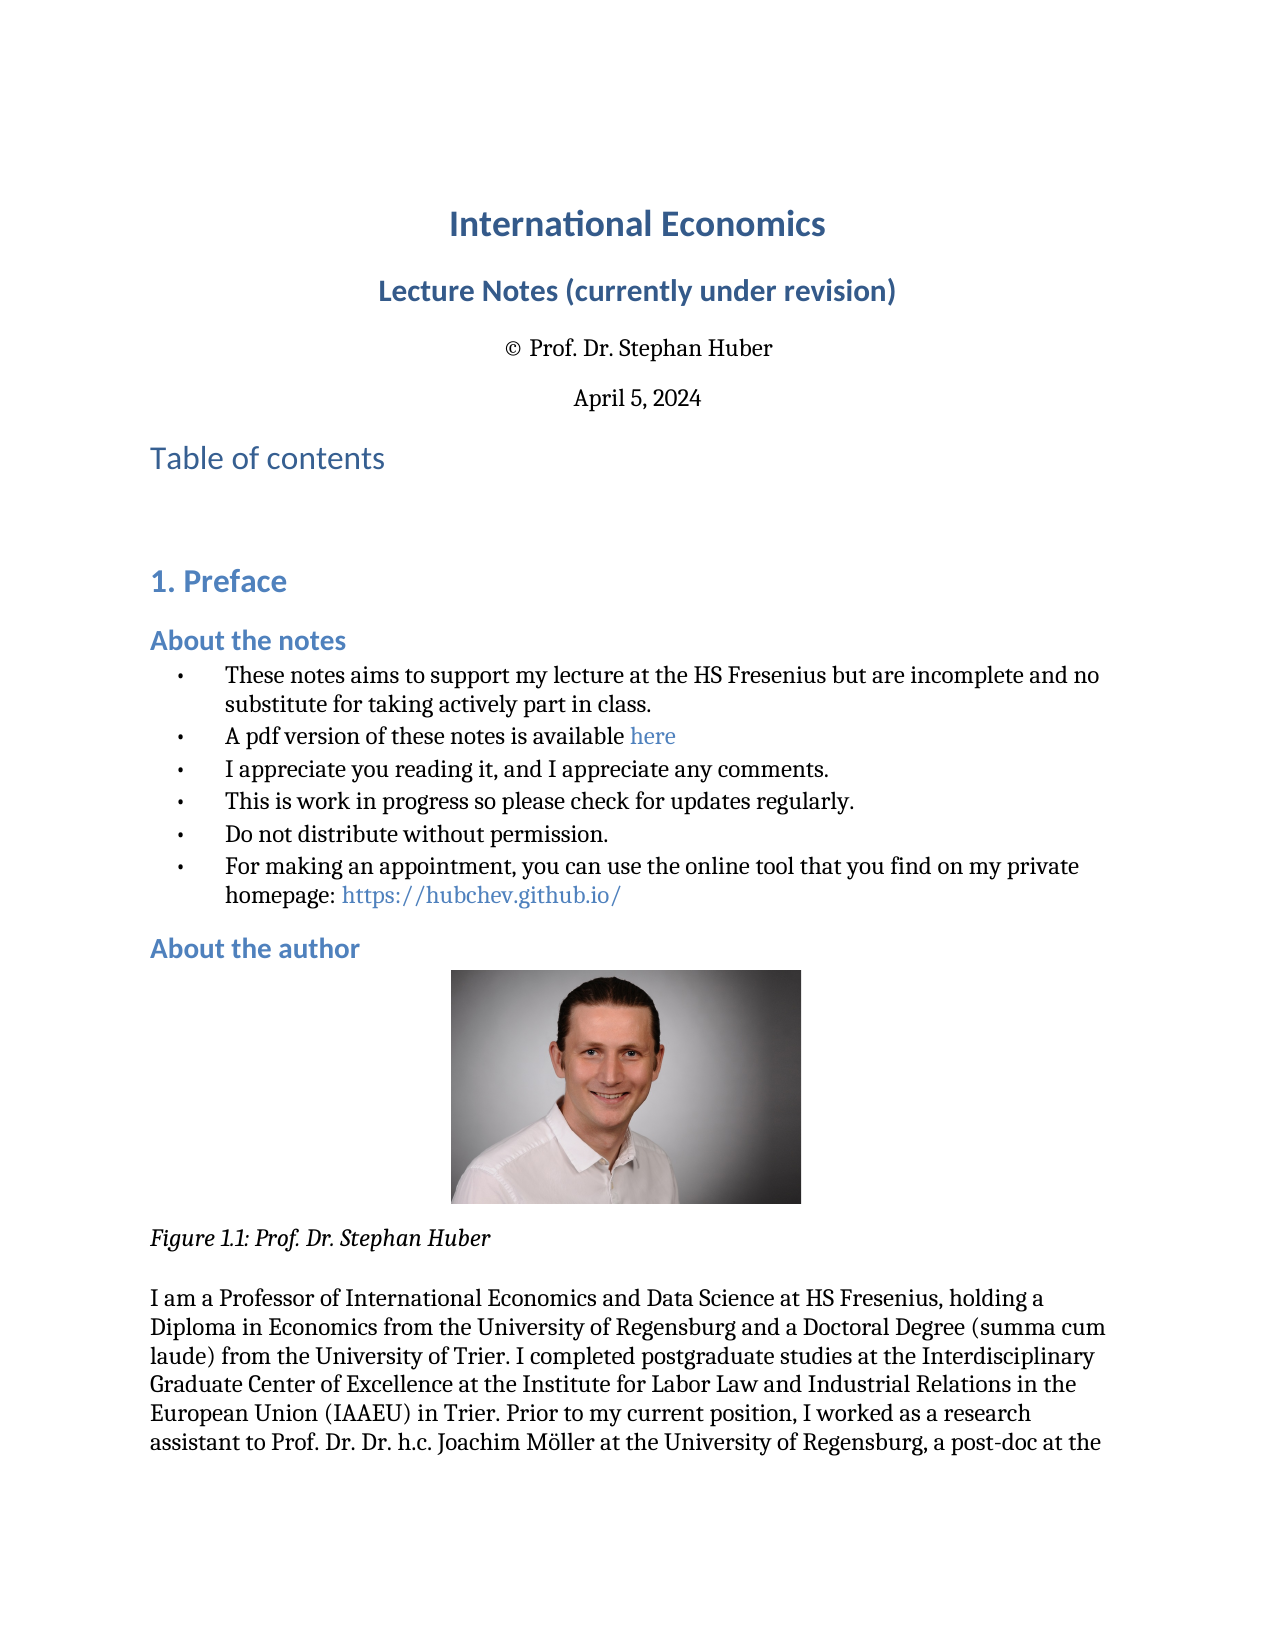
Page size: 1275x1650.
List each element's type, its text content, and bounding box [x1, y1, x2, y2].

list For making an appointment, you can use the online tool that you find on my private homepage: https://hubchev.github.io/ [175, 852, 1125, 910]
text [150, 1284, 1125, 1457]
list These notes aims to support my lecture at the HS Fresenius but are incomplete and no substitute for taking actively part in class. [175, 661, 1125, 718]
list A pdf version of these notes is available here [175, 722, 1125, 751]
subtitle 1. Preface [150, 560, 1125, 601]
subtitle About the author [150, 931, 1125, 966]
list I appreciate you reading it, and I appreciate any comments. [175, 755, 1125, 783]
title International Economics [150, 200, 1125, 246]
list Do not distribute without permission. [175, 820, 1125, 848]
text April 5, 2024 [150, 383, 1125, 412]
subtitle Lecture Notes (currently under revision) [150, 271, 1125, 309]
subtitle About the notes [150, 622, 1125, 657]
text © Prof. Dr. Stephan Huber [150, 334, 1125, 363]
picture [451, 970, 802, 1204]
table_header Figure 1.1: Prof. Dr. Stephan Huber [139, 966, 1114, 1265]
list This is work in progress so please check for updates regularly. [175, 787, 1125, 816]
